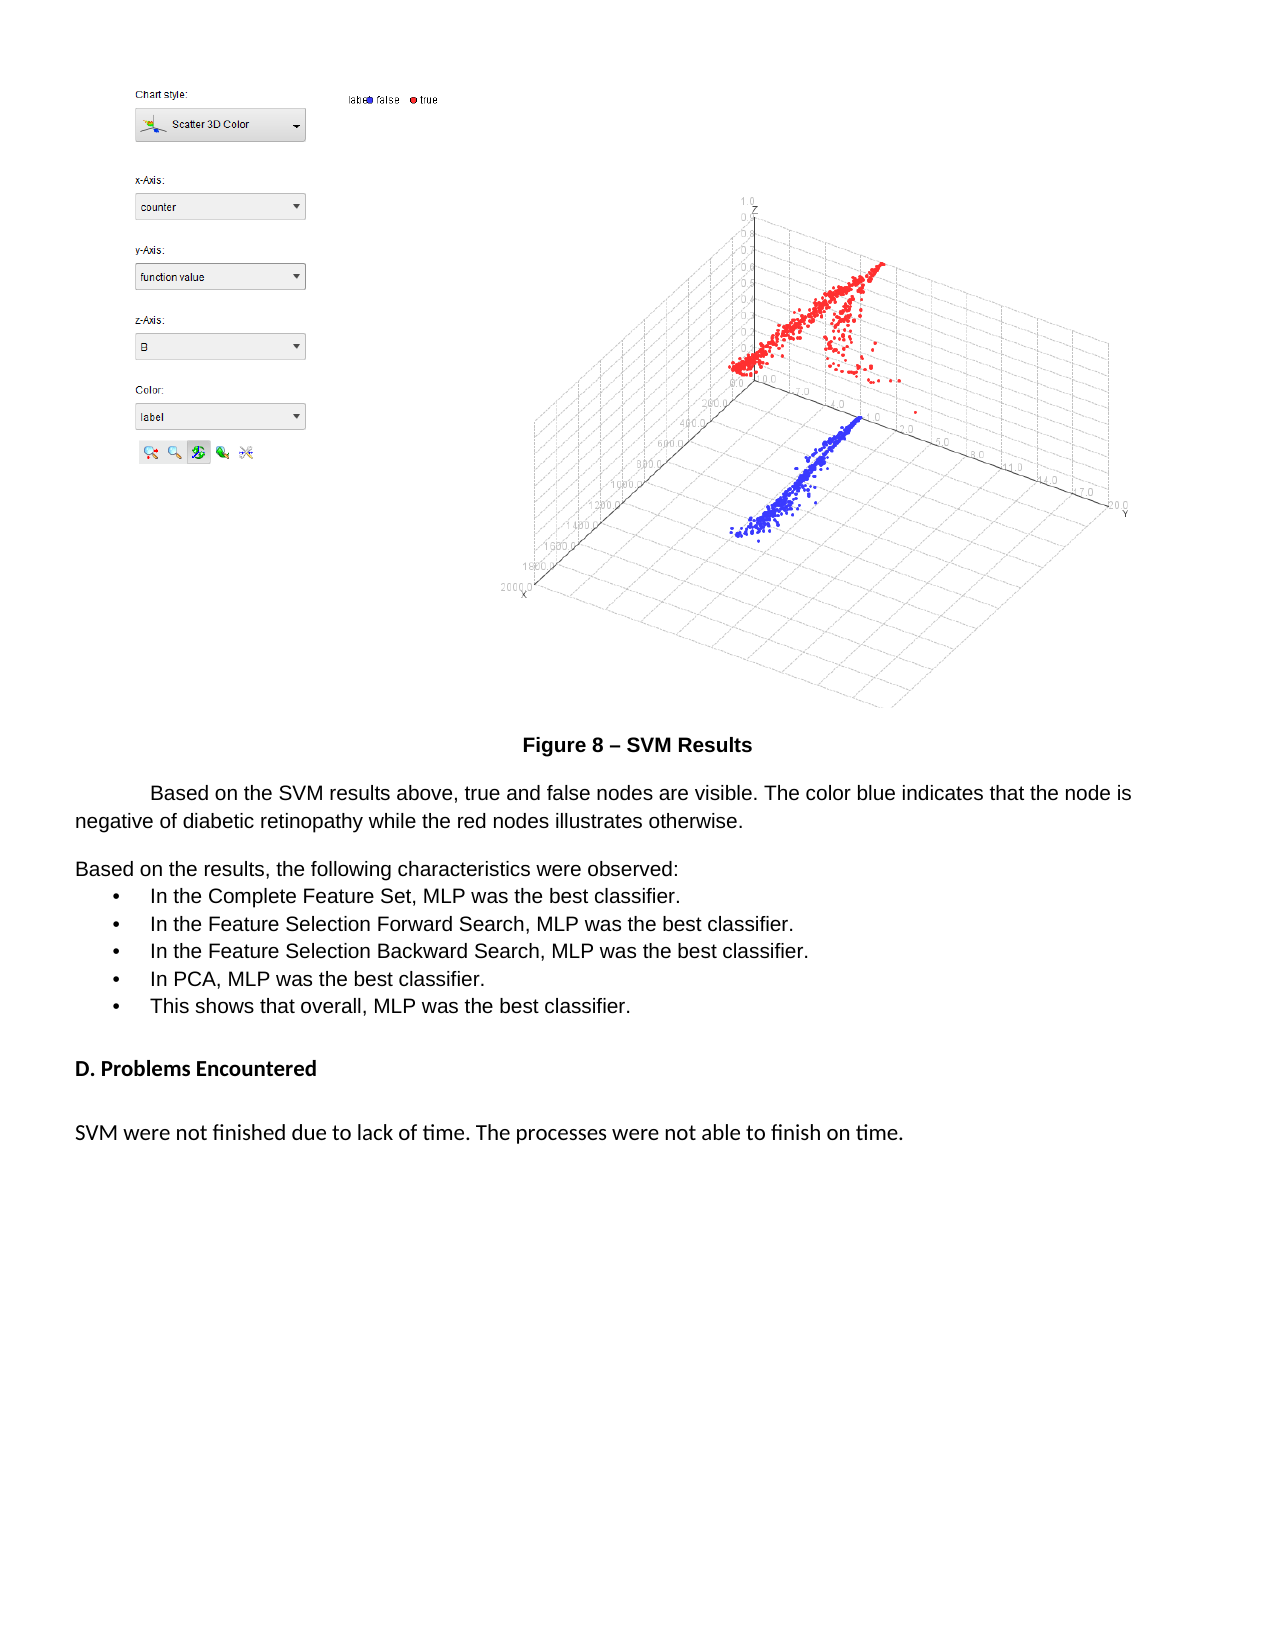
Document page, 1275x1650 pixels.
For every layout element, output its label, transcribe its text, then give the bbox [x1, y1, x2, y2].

list In the Feature Selection Backward Search, MLP was the best classifier. [112, 939, 1200, 963]
text SVM were not finished due to lack of time. The processes were not able to finish on time. [75, 1118, 1200, 1146]
list In PCA, MLP was the best classifier. [112, 967, 1200, 991]
text D. Problems Encountered [75, 1054, 1200, 1082]
text Based on the SVM results above, true and false nodes are visible. The color blue indicates that the node is negative of diabetic retinopathy while the red nodes illustrates otherwise. [75, 781, 1200, 832]
list This shows that overall, MLP was the best classifier. [112, 994, 1200, 1018]
text Figure 8 – SVM Results [75, 733, 1200, 757]
text Based on the results, the following characteristics were observed: [75, 857, 1200, 881]
picture [130, 75, 1145, 708]
list In the Complete Feature Set, MLP was the best classifier. [112, 884, 1200, 908]
list In the Feature Selection Forward Search, MLP was the best classifier. [112, 912, 1200, 936]
